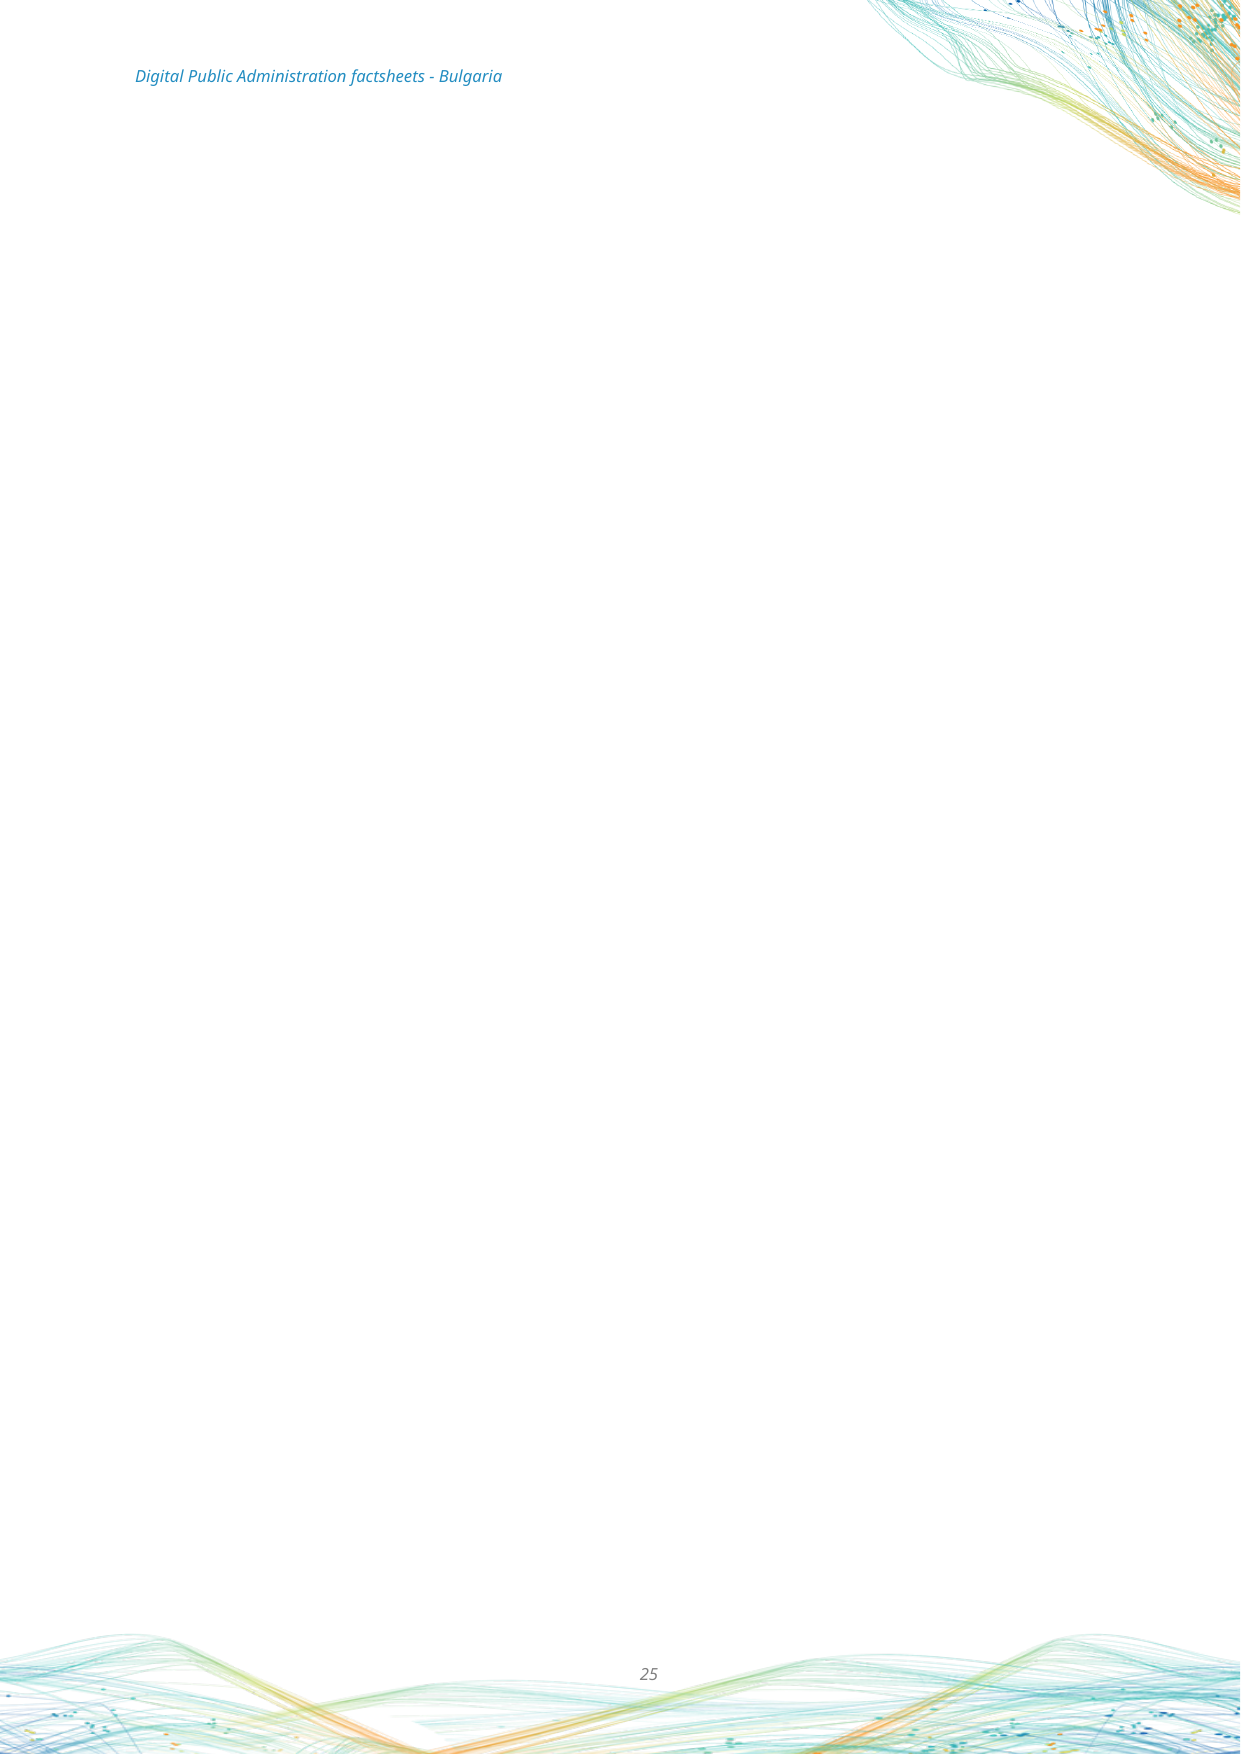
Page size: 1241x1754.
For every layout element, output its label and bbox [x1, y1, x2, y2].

picture [0, 1609, 1241, 1754]
picture [819, 0, 1241, 234]
